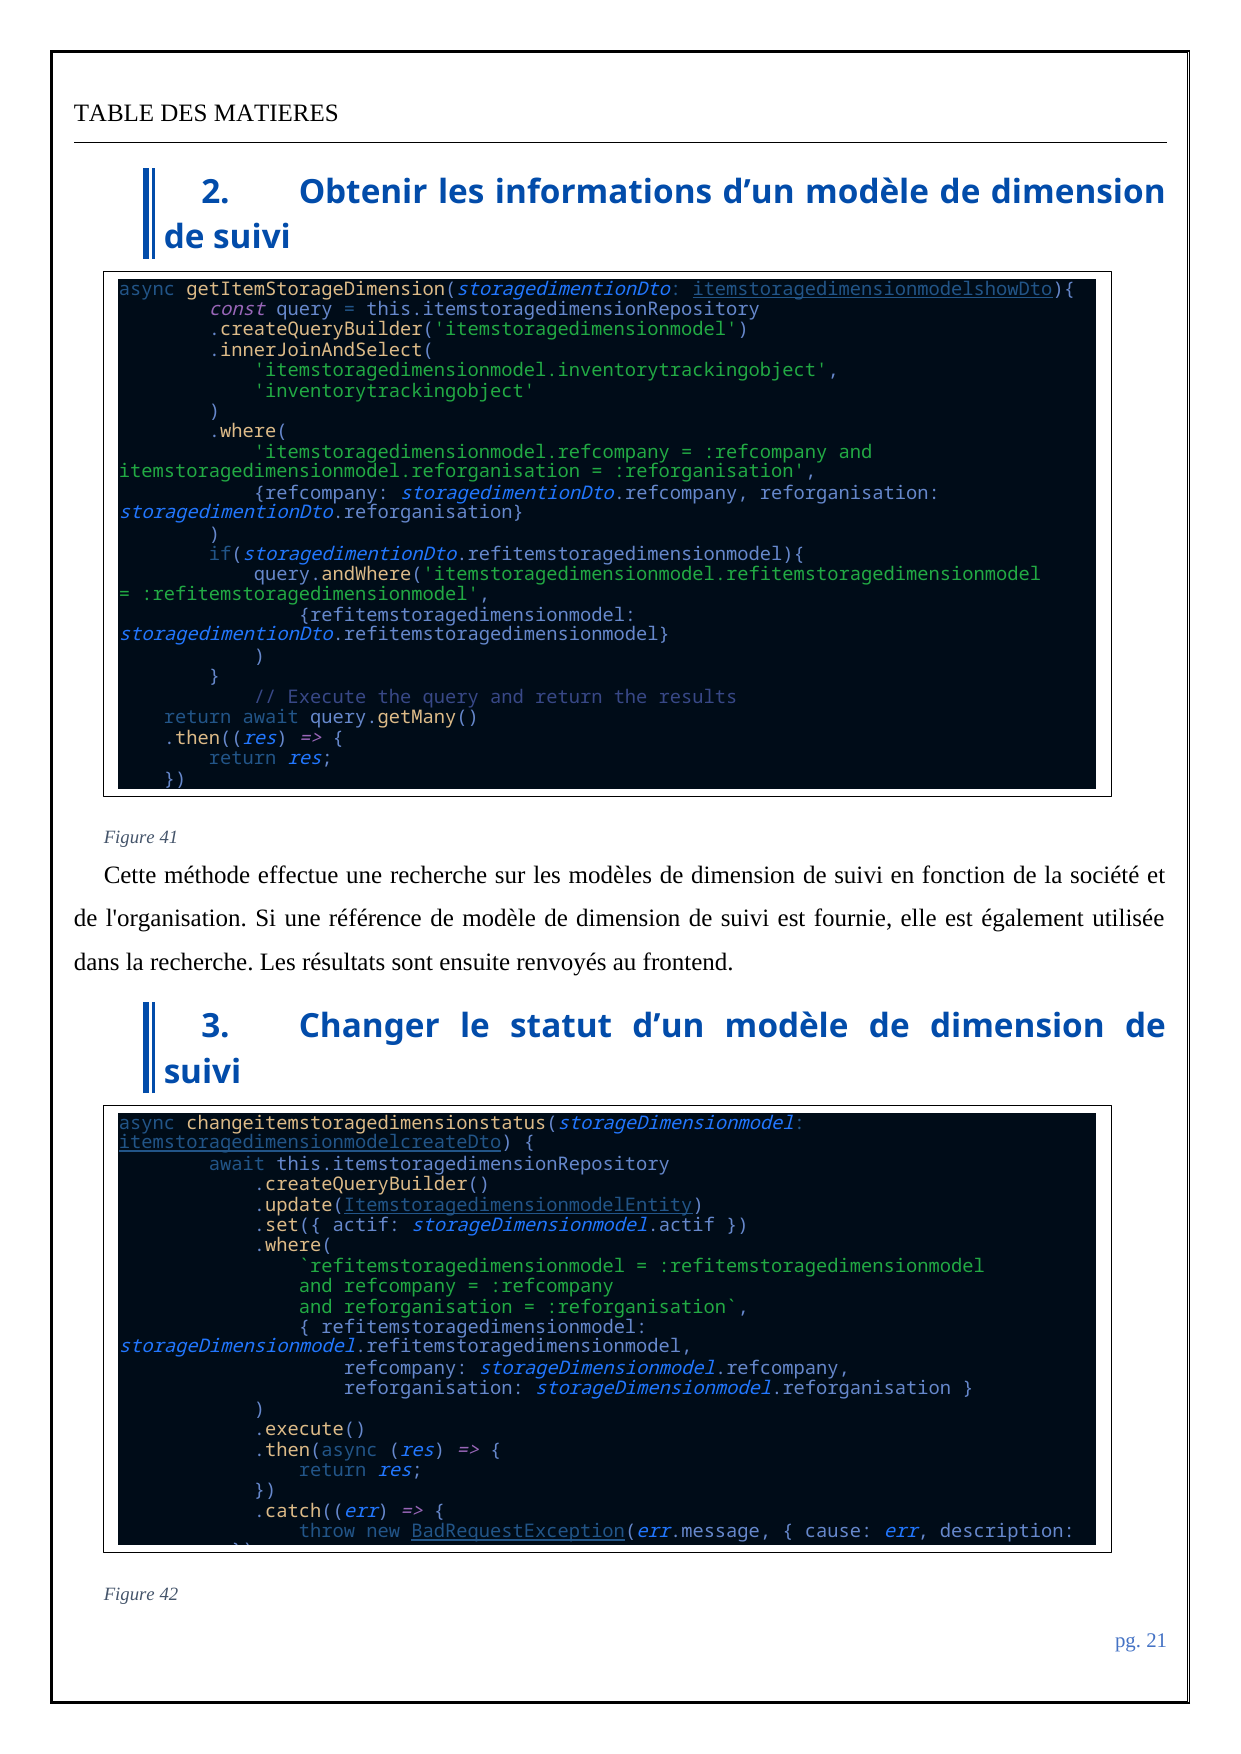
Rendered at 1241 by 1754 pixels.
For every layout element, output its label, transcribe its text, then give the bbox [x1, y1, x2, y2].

subtitle Changer le statut d’un modèle de dimension de suivi [155, 1002, 1167, 1093]
text Figure 41 [73, 826, 1167, 848]
text Figure 42 [73, 1583, 1167, 1604]
text Cette méthode effectue une recherche sur les modèles de dimension de suivi en fonction de la société et de l'organisation. Si une référence de modèle de dimension de suivi est fournie, elle est également utilisée dans la recherche. Les résultats sont ensuite renvoyés au frontend. [73, 860, 1167, 975]
subtitle Obtenir les informations d’un modèle de dimension de suivi [155, 168, 1167, 259]
